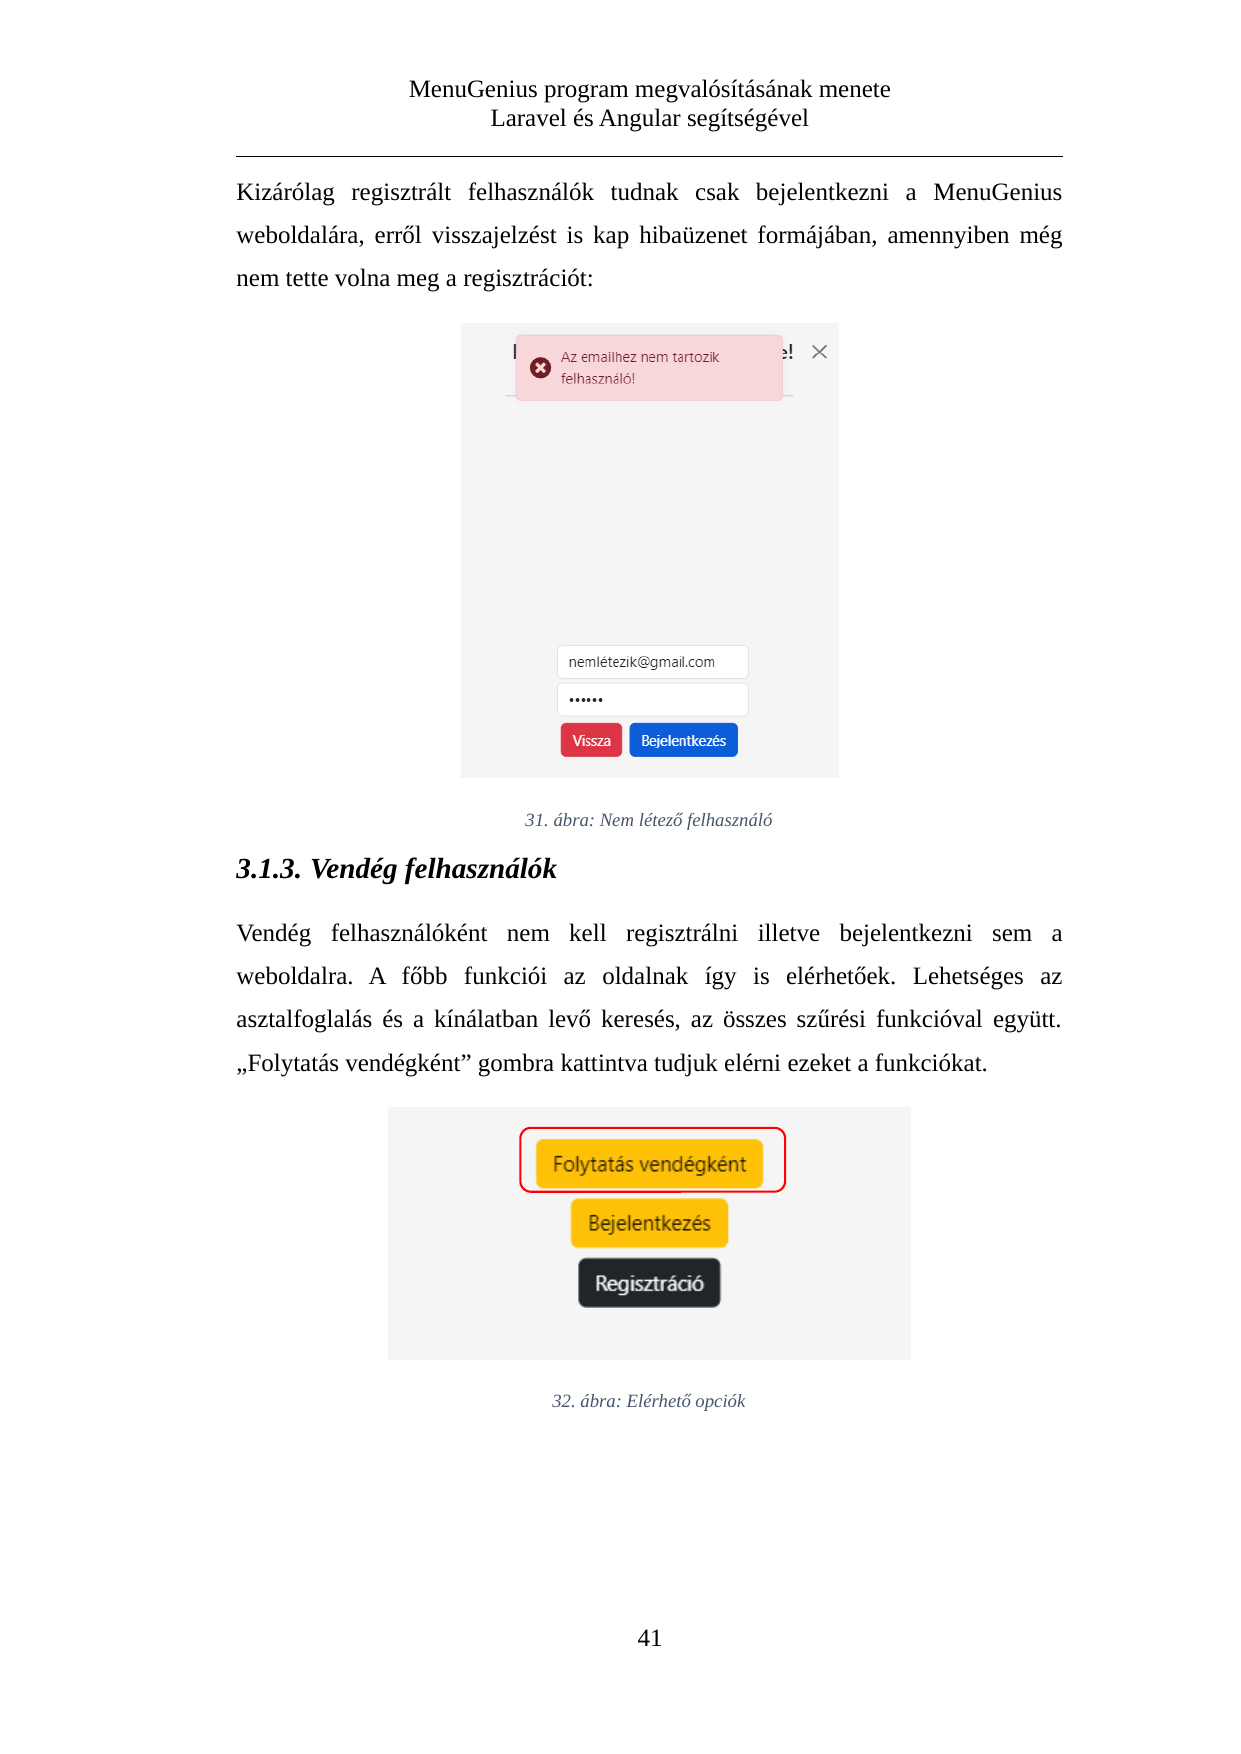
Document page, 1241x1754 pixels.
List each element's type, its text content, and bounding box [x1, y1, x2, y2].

text Vendég felhasználóként nem kell regisztrálni illetve bejelentkezni sem a weboldalra. A főbb funkciói az oldalnak így is elérhetőek. Lehetséges az asztalfoglalás és a kínálatban levő keresés, az összes szűrési funkcióval együtt. „Folytatás vendégként” gombra kattintva tudjuk elérni ezeket a funkciókat. [236, 918, 1063, 1076]
text Kizárólag regisztrált felhasználók tudnak csak bejelentkezni a MenuGenius weboldalára, erről visszajelzést is kap hibaüzenet formájában, amennyiben még nem tette volna meg a regisztrációt: [236, 177, 1063, 292]
text 31. ábra: Nem létező felhasználó [236, 809, 1063, 831]
subtitle Vendég felhasználók [236, 851, 1063, 885]
picture [460, 323, 839, 778]
text 32. ábra: Elérhető opciók [236, 1390, 1063, 1412]
picture [388, 1107, 912, 1360]
